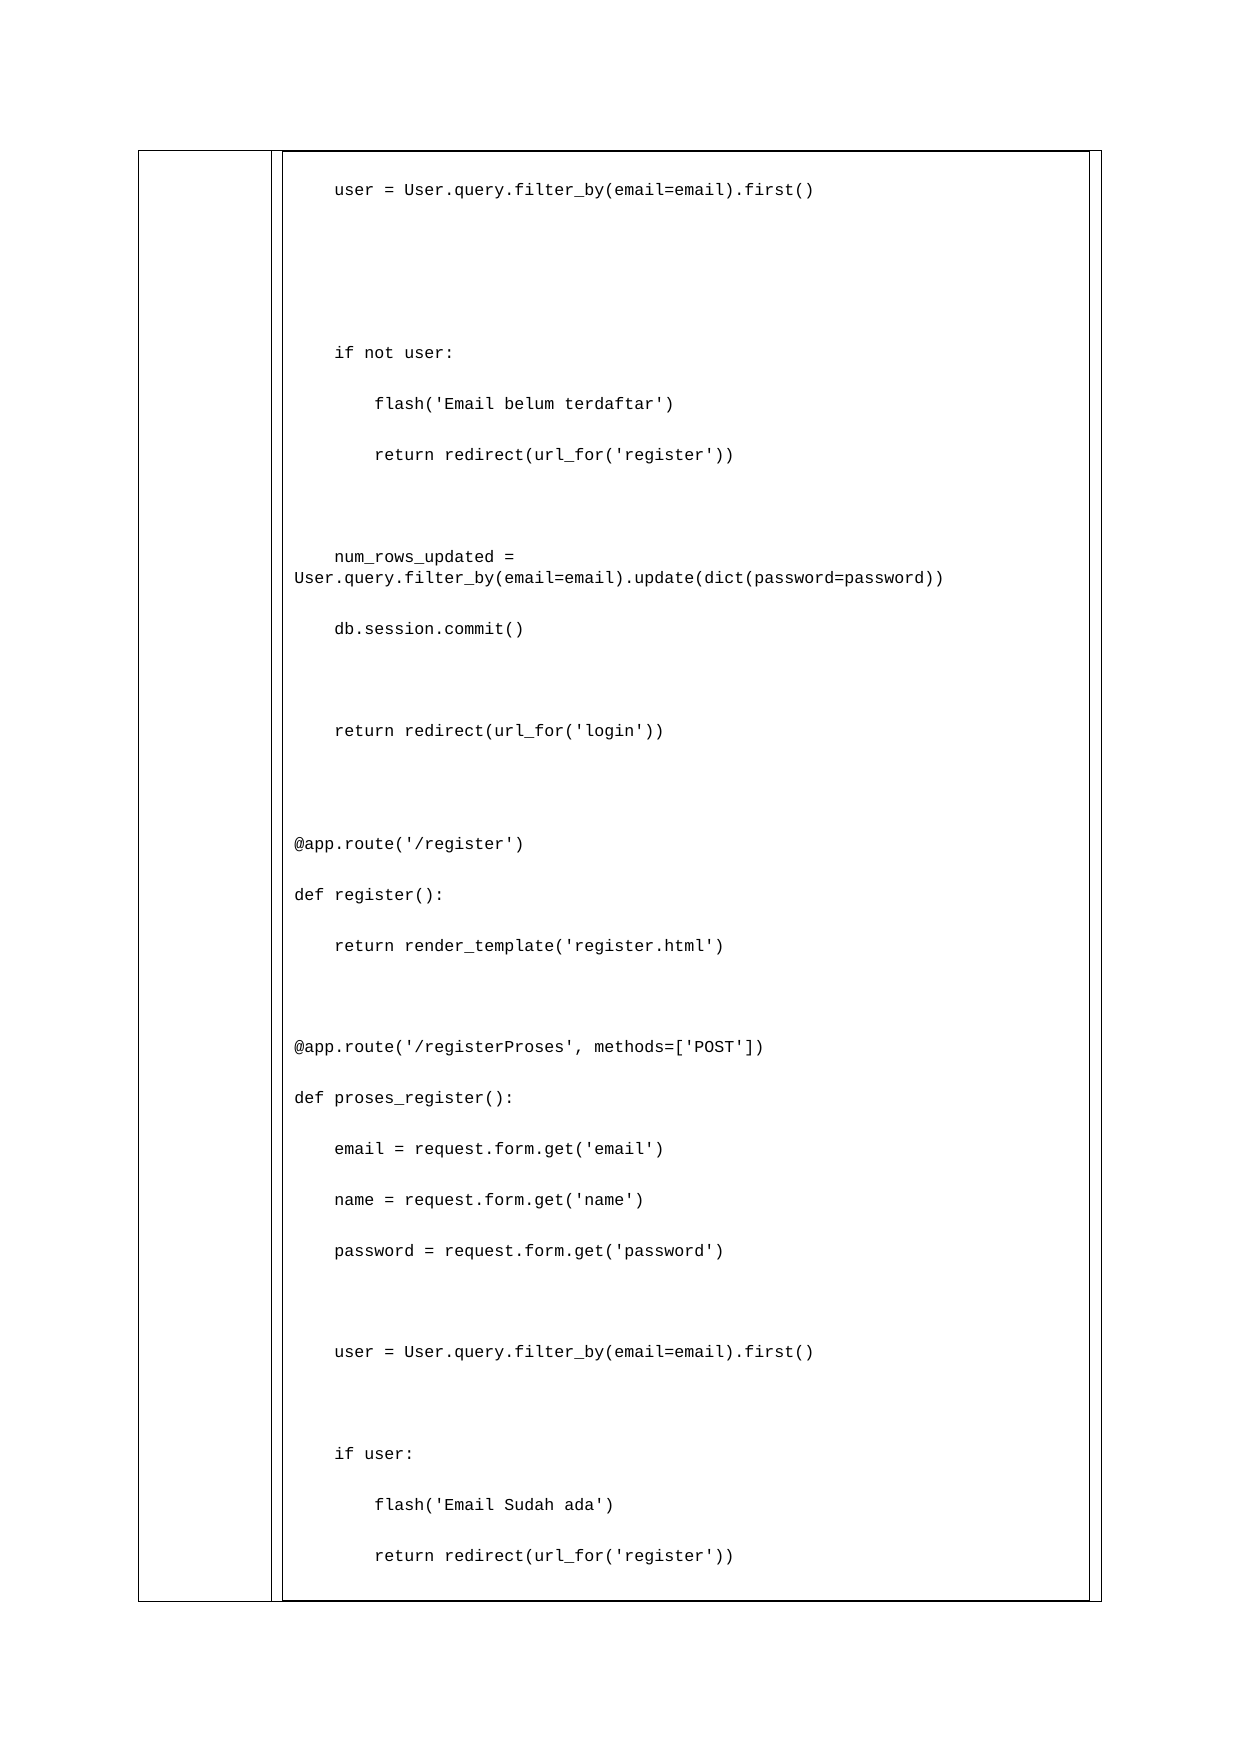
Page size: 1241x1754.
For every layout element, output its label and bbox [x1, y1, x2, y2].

table_cell [1090, 151, 1101, 1601]
table_cell [139, 151, 271, 1601]
table_cell [272, 151, 282, 1601]
table_cell [283, 152, 1089, 1600]
